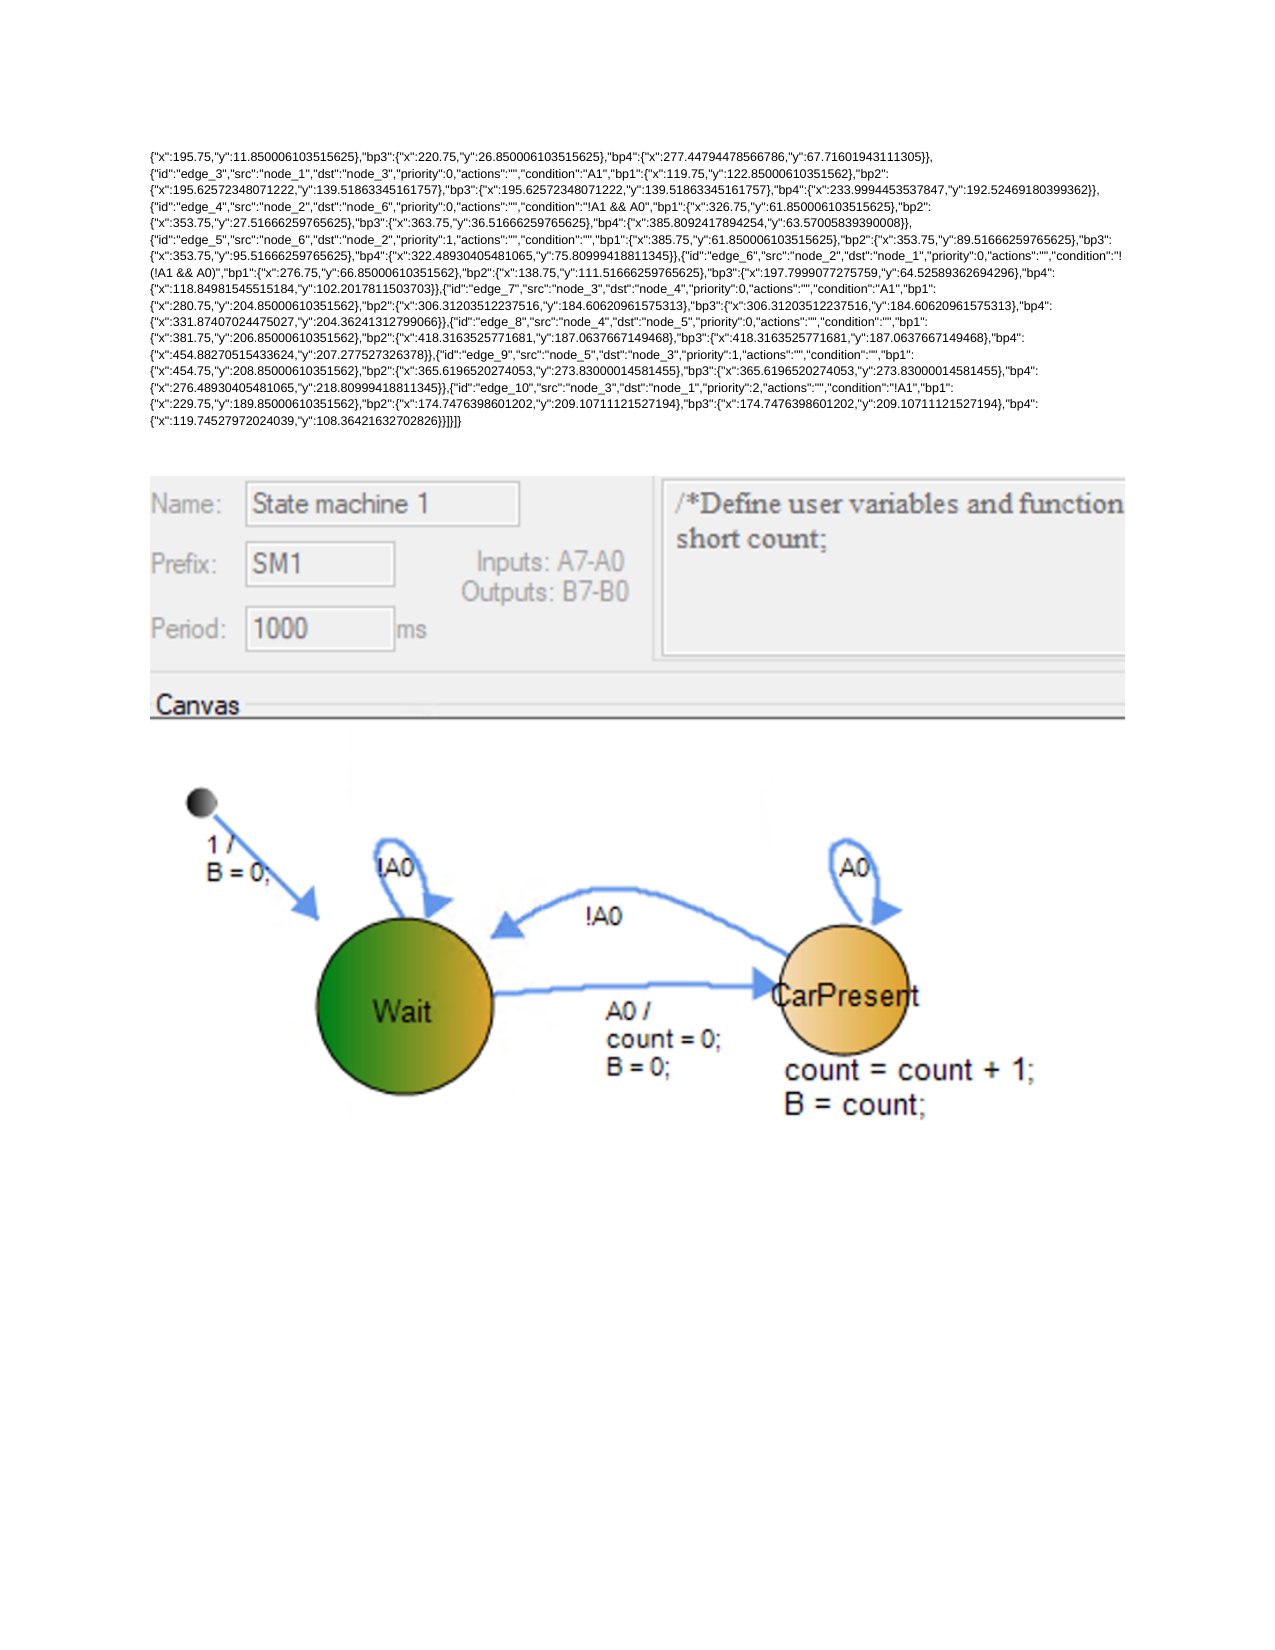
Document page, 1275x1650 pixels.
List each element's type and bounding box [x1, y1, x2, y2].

text [150, 150, 1125, 428]
picture [150, 476, 1125, 1173]
